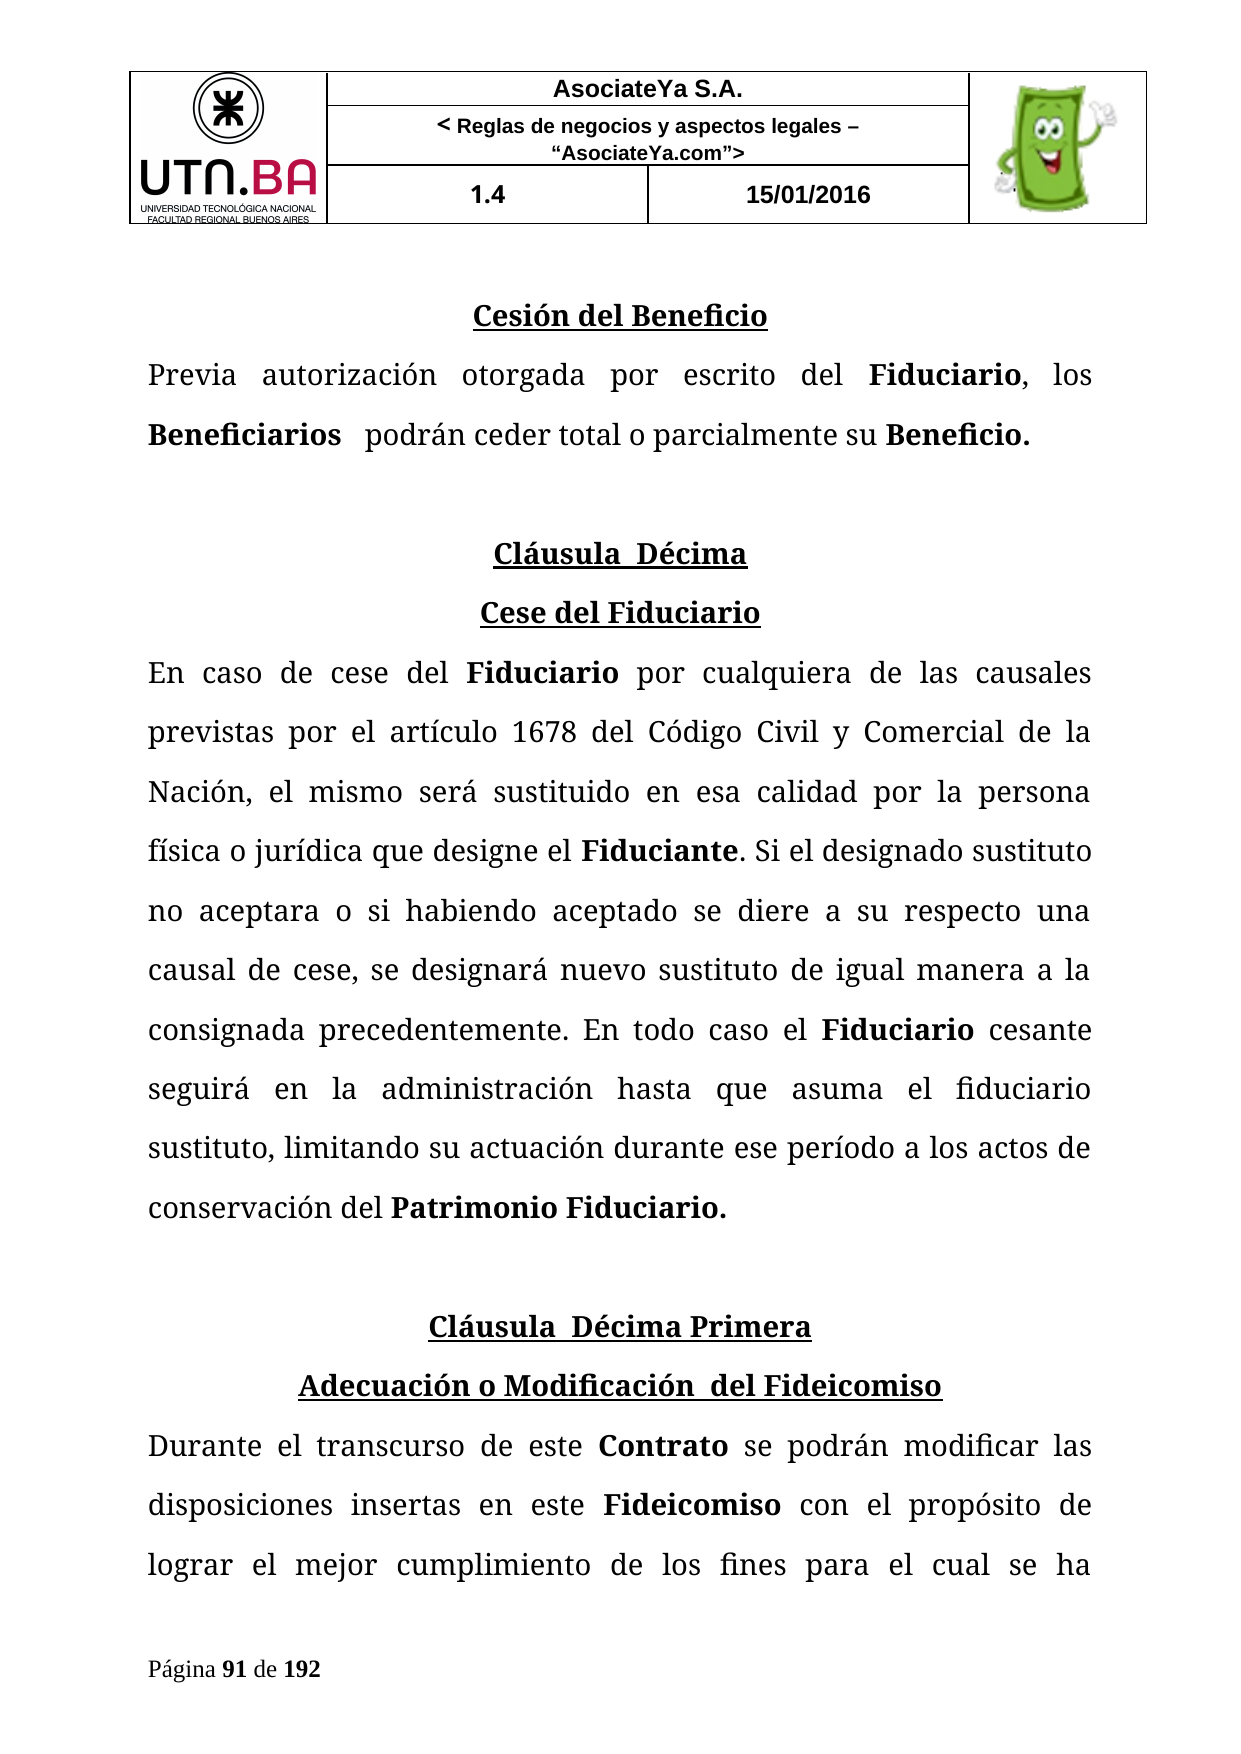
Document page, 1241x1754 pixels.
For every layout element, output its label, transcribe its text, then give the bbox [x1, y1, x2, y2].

text Previa autorización otorgada por escrito del Fiduciario, los Beneficiarios podrán ceder total o parcialmente su Beneficio. [148, 354, 1092, 454]
text Cesión del Beneficio [148, 295, 1092, 335]
text Cláusula Décima [148, 533, 1092, 573]
text En caso de cese del Fiduciario por cualquiera de las causales previstas por el artículo 1678 del Código Civil y Comercial de la Nación, el mismo será sustituido en esa calidad por la persona física o jurídica que designe el Fiduciante. Si el designado sustituto no aceptara o si habiendo aceptado se diere a su respecto una causal de cese, se designará nuevo sustituto de igual manera a la consignada precedentemente. En todo caso el Fiduciario cesante seguirá en la administración hasta que asuma el fiduciario sustituto, limitando su actuación durante ese período a los actos de conservación del Patrimonio Fiduciario. [148, 652, 1092, 1227]
picture [982, 78, 1126, 217]
text Cláusula Décima Primera [148, 1306, 1092, 1346]
picture [141, 72, 316, 223]
text Adecuación o Modificación del Fideicomiso [148, 1366, 1092, 1405]
text Cese del Fiduciario [148, 592, 1092, 632]
